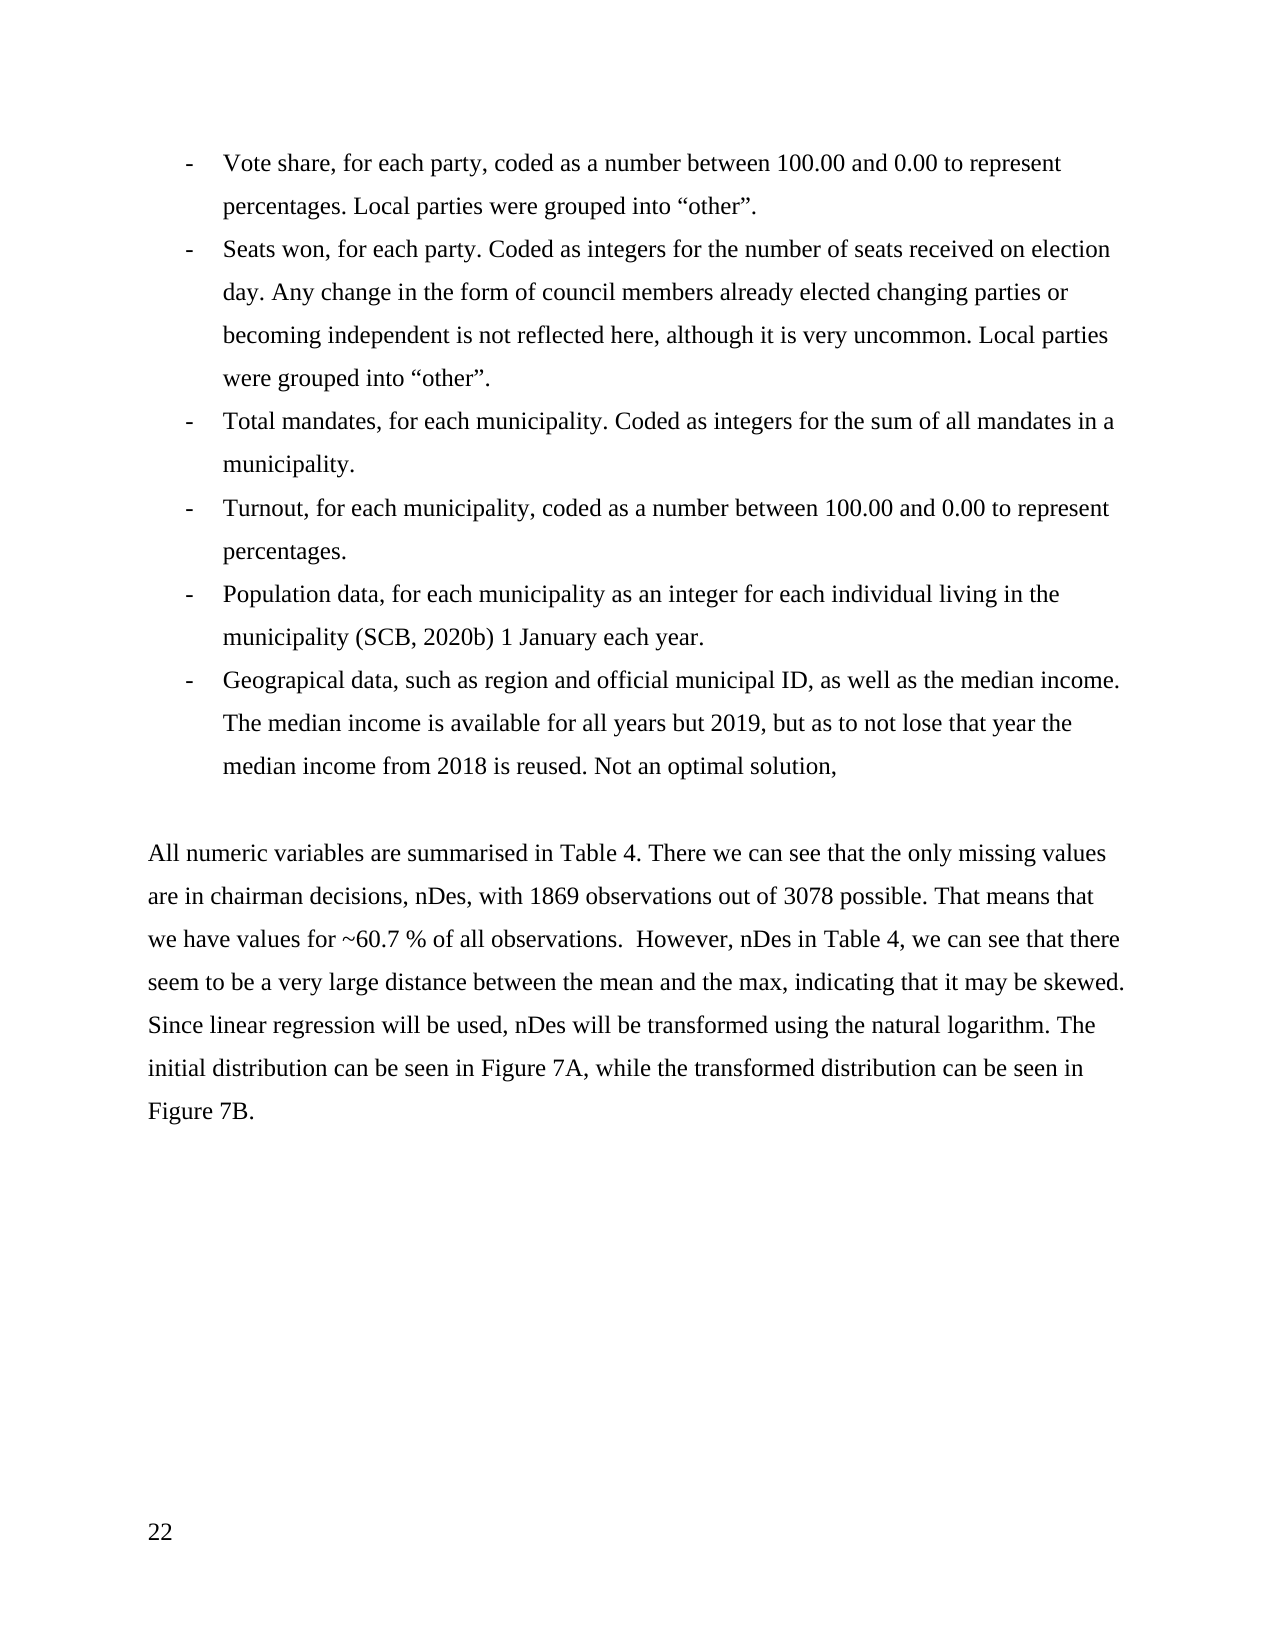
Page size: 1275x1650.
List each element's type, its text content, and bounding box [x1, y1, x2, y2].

text All numeric variables are summarised in Table 4. There we can see that the only missing values are in chairman decisions, nDes, with 1869 observations out of 3078 possible. That means that we have values for ~60.7 % of all observations. However, nDes in Table 4, we can see that there seem to be a very large distance between the mean and the max, indicating that it may be skewed. Since linear regression will be used, nDes will be transformed using the natural logarithm. The initial distribution can be seen in Figure 7A, while the transformed distribution can be seen in Figure 7B. [148, 838, 1127, 1125]
list Seats won, for each party. Coded as integers for the number of seats received on election day. Any change in the form of council members already elected changing parties or becoming independent is not reflected here, although it is very uncommon. Local parties were grouped into “other”. [185, 234, 1127, 392]
list Vote share, for each party, coded as a number between 100.00 and 0.00 to represent percentages. Local parties were grouped into “other”. [185, 148, 1127, 219]
list Total mandates, for each municipality. Coded as integers for the sum of all mandates in a municipality. [185, 406, 1127, 478]
list Turnout, for each municipality, coded as a number between 100.00 and 0.00 to represent percentages. [185, 493, 1127, 564]
list Geograpical data, such as region and official municipal ID, as well as the median income. The median income is available for all years but 2019, but as to not lose that year the median income from 2018 is reused. Not an optimal solution, [185, 665, 1127, 780]
list Population data, for each municipality as an integer for each individual living in the municipality (SCB, 2020b) 1 January each year. [185, 579, 1127, 651]
